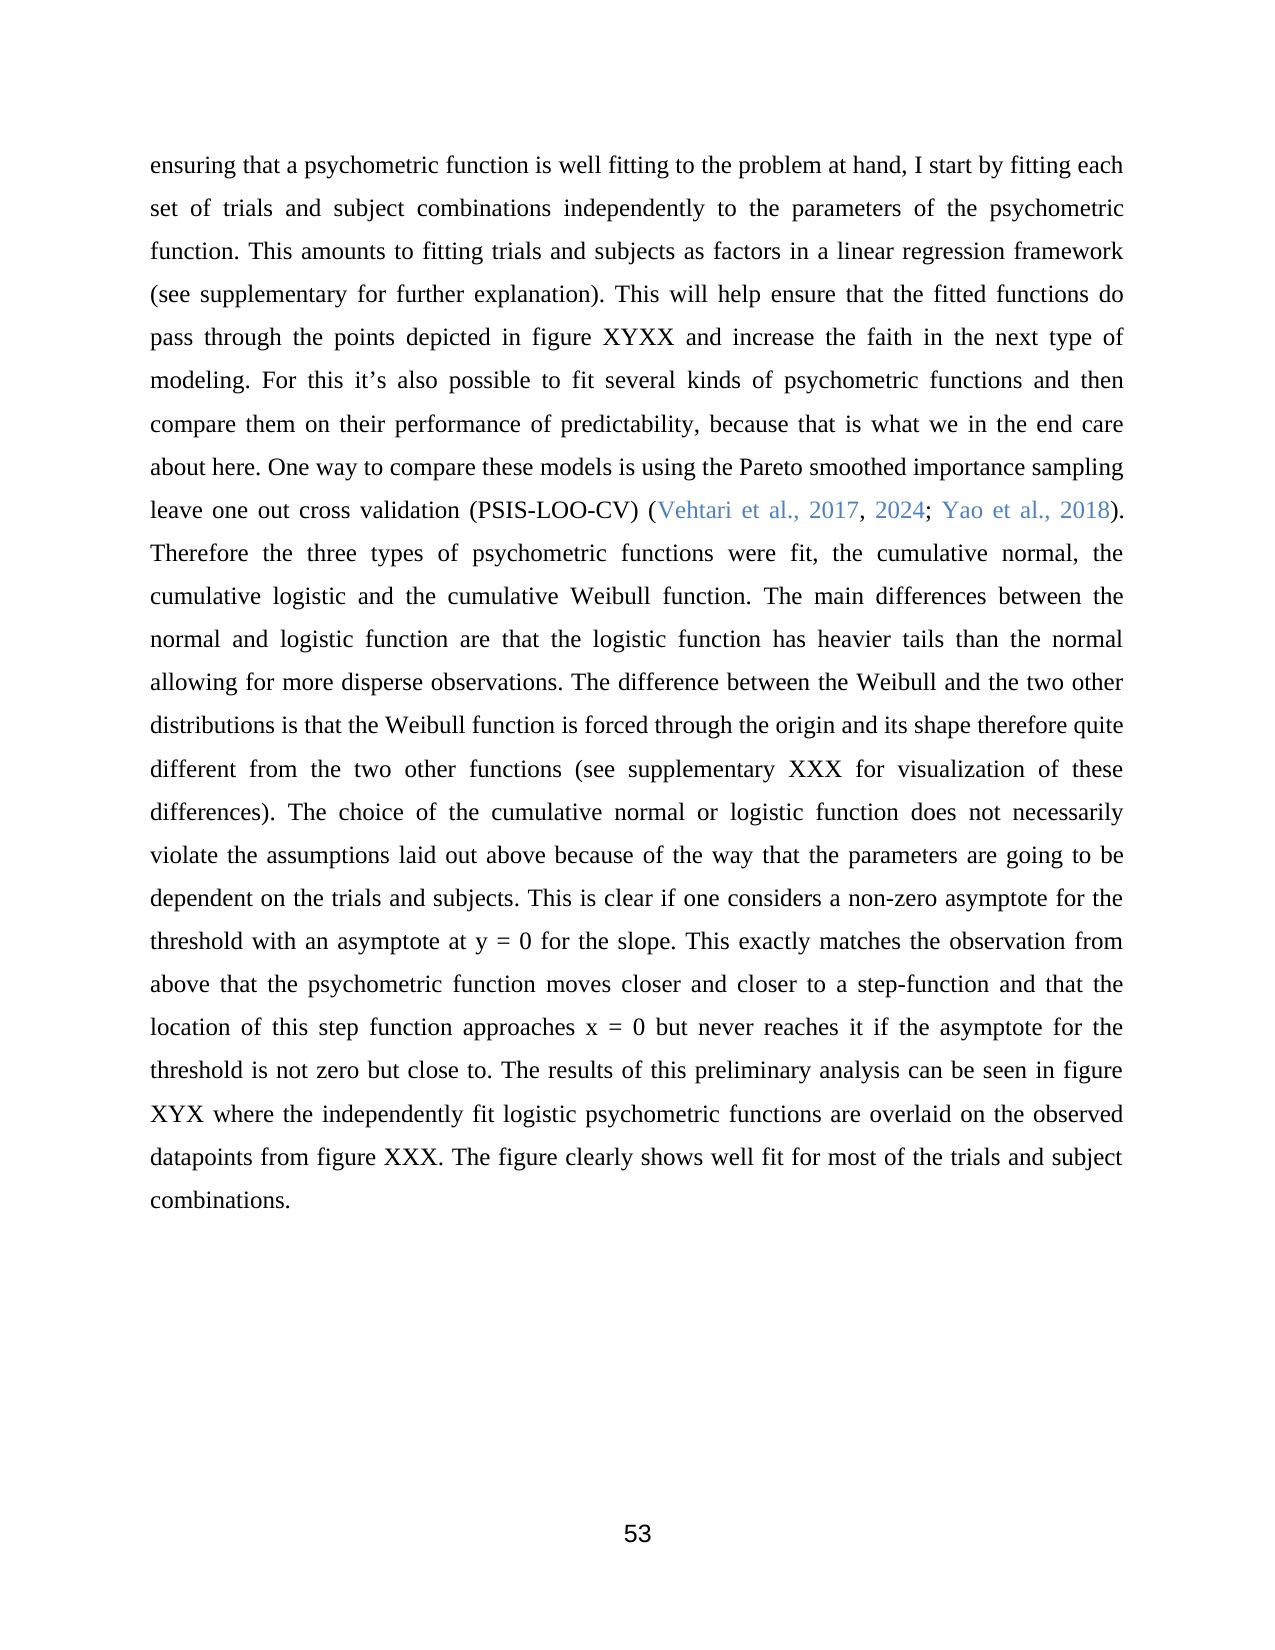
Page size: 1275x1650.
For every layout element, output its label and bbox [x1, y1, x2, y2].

text [150, 150, 1125, 1214]
